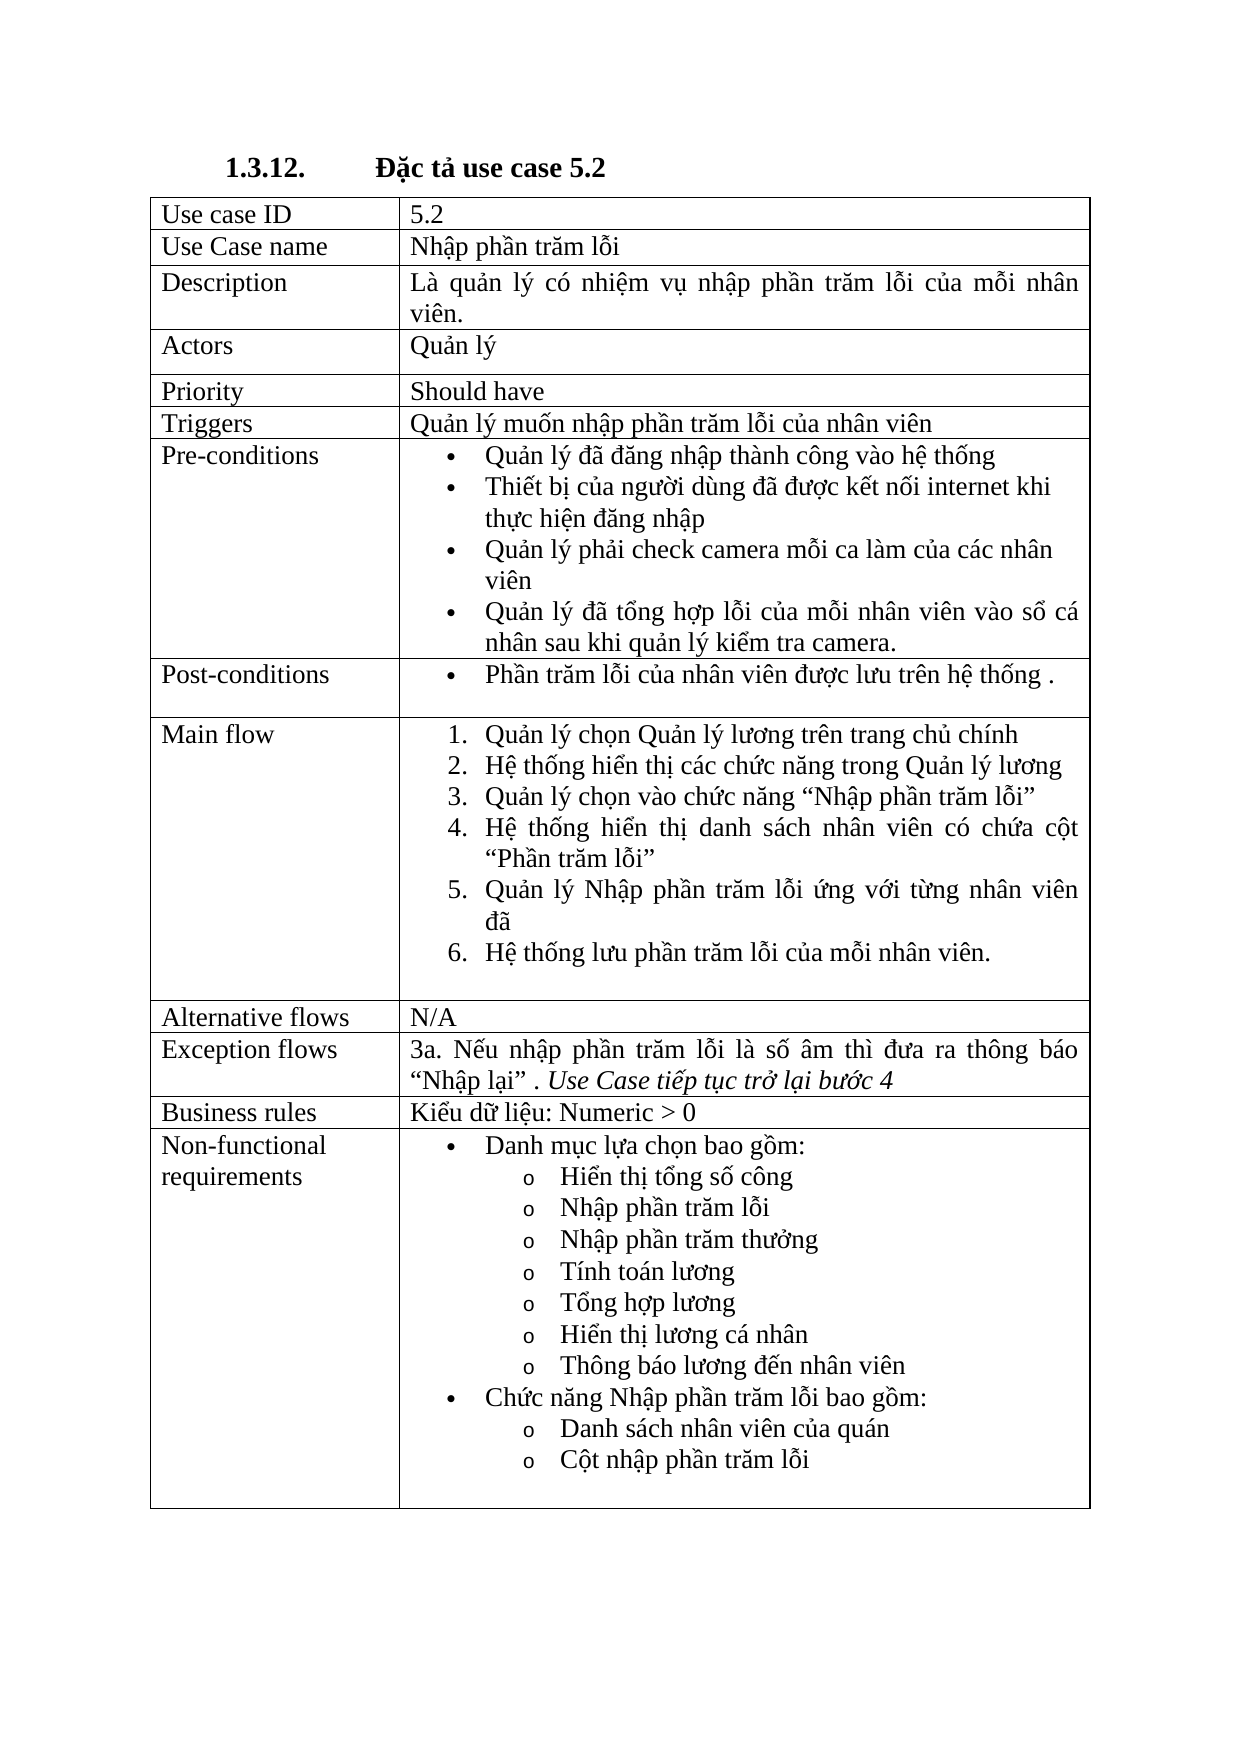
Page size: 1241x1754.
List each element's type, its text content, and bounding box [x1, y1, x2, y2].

table_cell Danh mục lựa chọn bao gồm: Hiển thị tổng số công Nhập phần trăm lỗi Nhập phần trăm thưởng Tính toán lương Tổng hợp lương Hiển thị lương cá nhân Thông báo lương đến nhân viên Chức năng Nhập phần trăm lỗi bao gồm: Danh sách nhân viên của quán Cột nhập phần trăm lỗi [400, 1129, 1089, 1508]
table_cell Kiểu dữ liệu: Numeric > 0 [400, 1097, 1089, 1128]
table_cell Non-functional requirements [151, 1129, 399, 1508]
table_cell Quản lý đã đăng nhập thành công vào hệ thống Thiết bị của người dùng đã được kết nối internet khi thực hiện đăng nhập Quản lý phải check camera mỗi ca làm của các nhân viên Quản lý đã tổng hợp lỗi của mỗi nhân viên vào sổ cá nhân sau khi quản lý kiểm tra camera. [400, 439, 1089, 657]
table_cell Quản lý chọn Quản lý lương trên trang chủ chính Hệ thống hiển thị các chức năng trong Quản lý lương Quản lý chọn vào chức năng “Nhập phần trăm lỗi” Hệ thống hiển thị danh sách nhân viên có chứa cột “Phần trăm lỗi” Quản lý Nhập phần trăm lỗi ứng với từng nhân viên đã Hệ thống lưu phần trăm lỗi của mỗi nhân viên. [400, 718, 1089, 1000]
table_cell Post-conditions [151, 659, 399, 717]
table_cell N/A [400, 1001, 1089, 1032]
table_cell Nhập phần trăm lỗi [400, 230, 1089, 265]
table_cell Priority [151, 375, 399, 406]
table_cell Alternative flows [151, 1001, 399, 1032]
table_header 5.2 [400, 198, 1089, 229]
table_cell Quản lý muốn nhập phần trăm lỗi của nhân viên [400, 407, 1089, 438]
table_cell Quản lý [400, 330, 1089, 374]
table_cell 3a. Nếu nhập phần trăm lỗi là số âm thì đưa ra thông báo “Nhập lại” . Use Case tiếp tục trở lại bước 4 [400, 1033, 1089, 1096]
table_cell Phần trăm lỗi của nhân viên được lưu trên hệ thống . [400, 659, 1089, 717]
table_header Use case ID [151, 198, 399, 229]
table_cell Main flow [151, 718, 399, 1000]
table_cell Business rules [151, 1097, 399, 1128]
table_cell Use Case name [151, 230, 399, 265]
table_cell Should have [400, 375, 1089, 406]
table_cell Actors [151, 330, 399, 374]
table_cell Triggers [151, 407, 399, 438]
table_cell Description [151, 266, 399, 328]
table_cell Là quản lý có nhiệm vụ nhập phần trăm lỗi của mỗi nhân viên. [400, 266, 1089, 328]
subtitle Đặc tả use case 5.2 [172, 150, 1090, 183]
table_cell Pre-conditions [151, 439, 399, 657]
table_cell Exception flows [151, 1033, 399, 1096]
